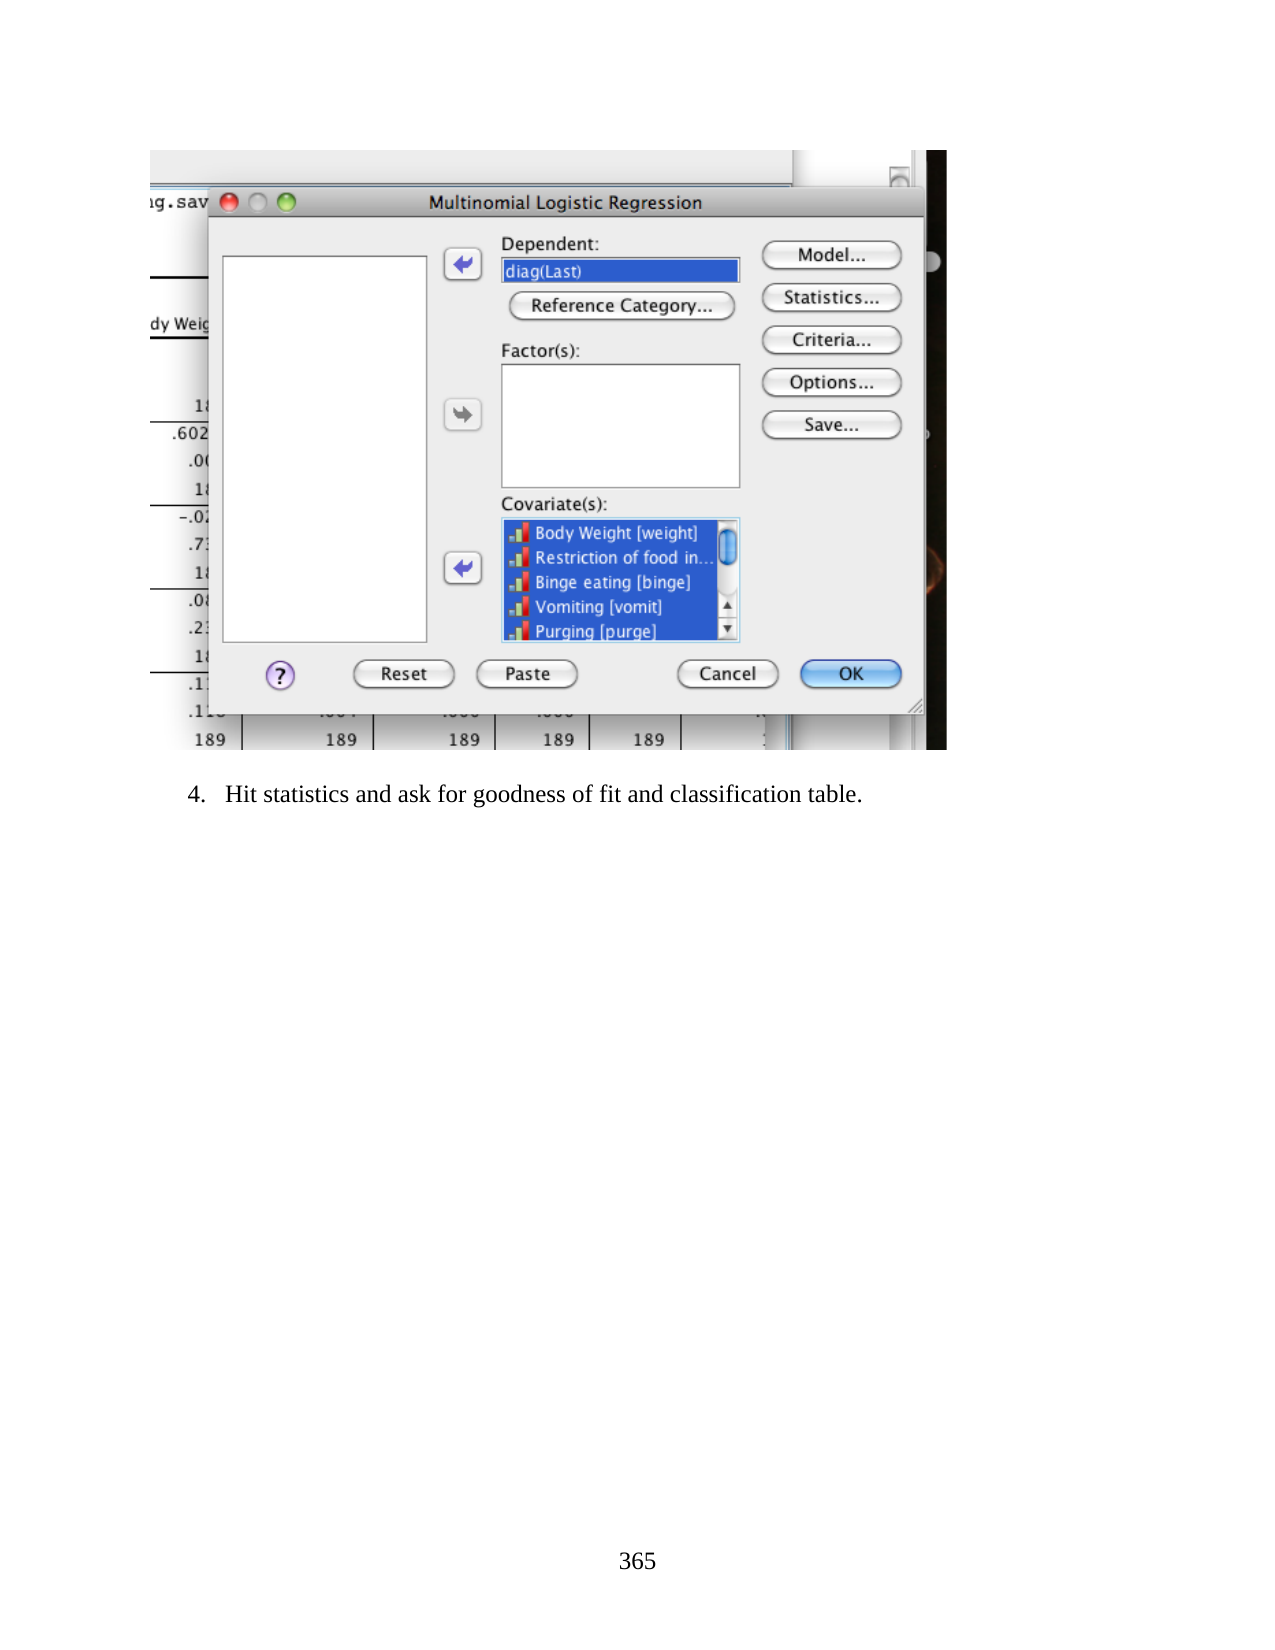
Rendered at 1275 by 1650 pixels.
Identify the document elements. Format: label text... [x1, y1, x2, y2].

list Hit statistics and ask for goodness of fit and classification table. [187, 779, 1125, 807]
picture [150, 150, 947, 750]
